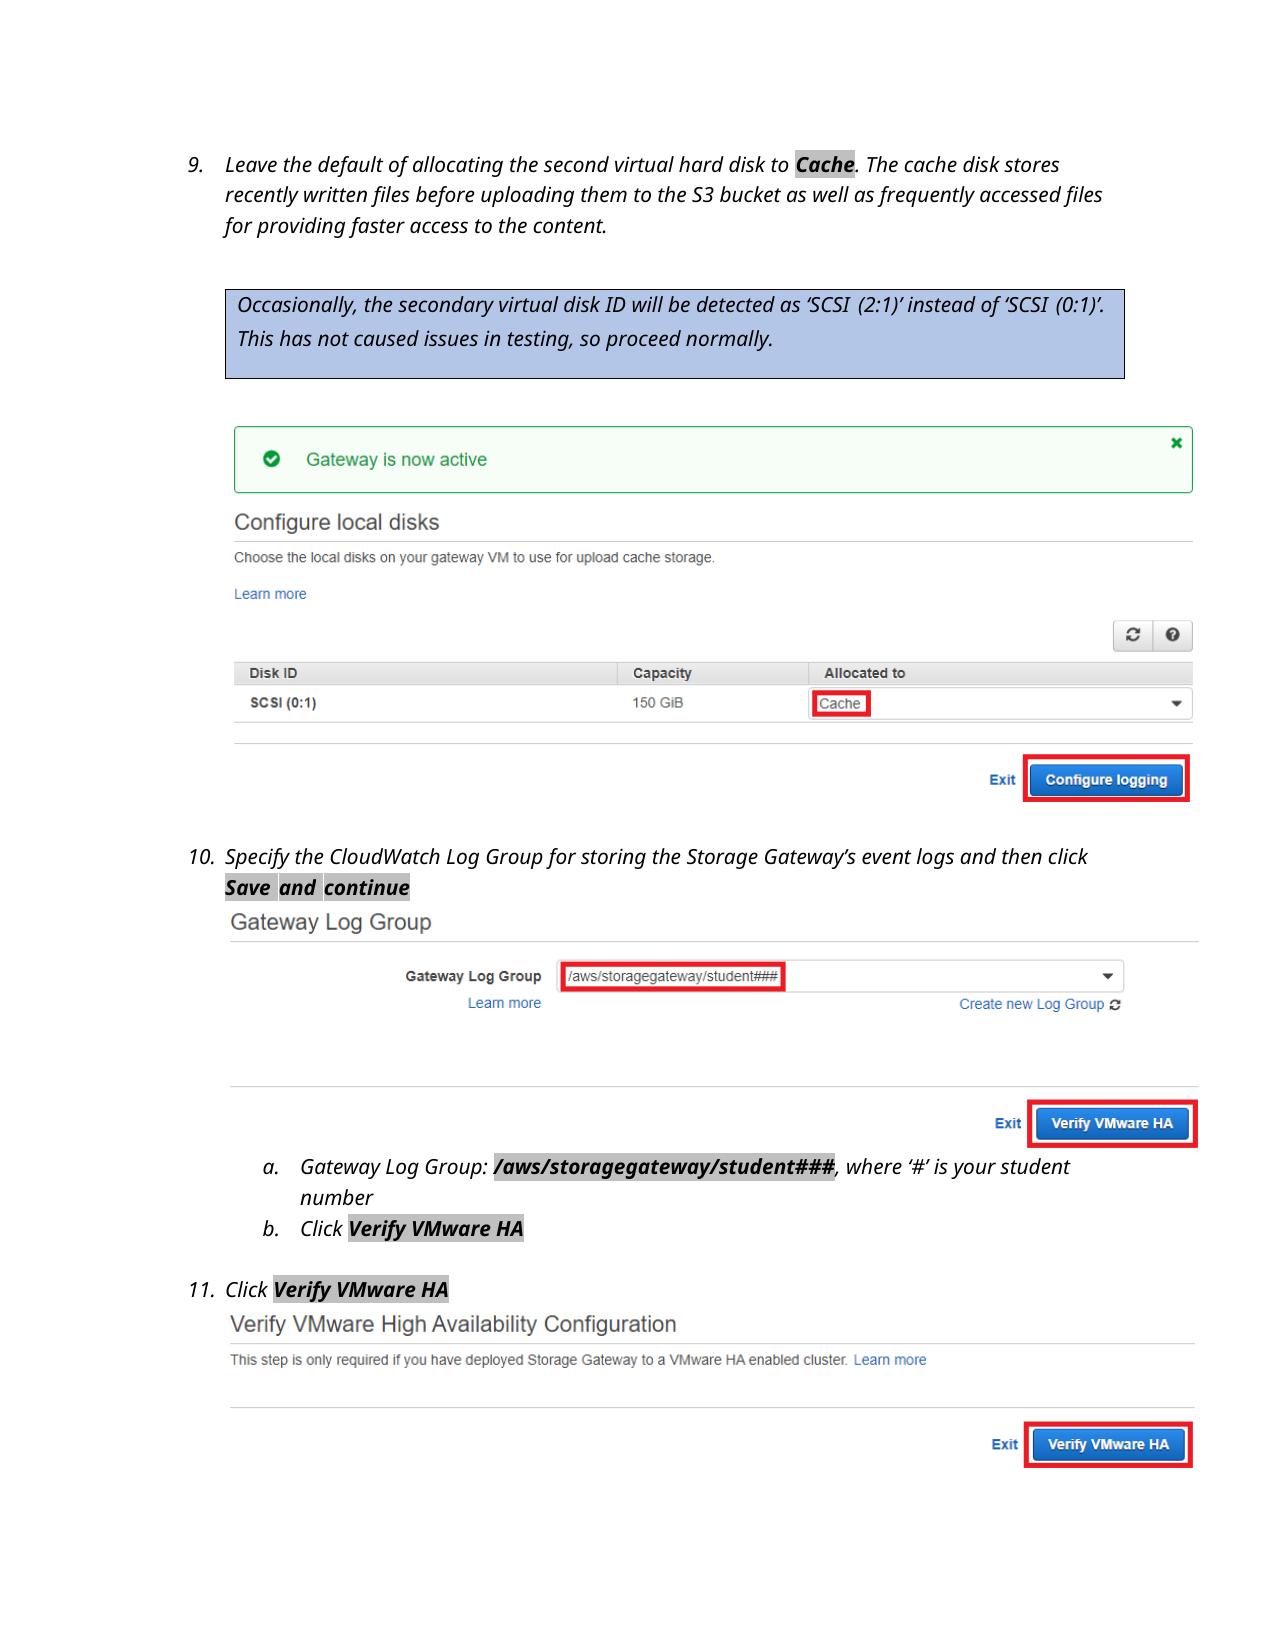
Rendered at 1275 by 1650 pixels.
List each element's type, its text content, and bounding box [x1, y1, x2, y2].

list Click Verify VMware HA [262, 1214, 1125, 1273]
list Gateway Log Group: /aws/storagegateway/student###, where ‘#’ is your student number [262, 1152, 1125, 1212]
list Leave the default of allocating the second virtual hard disk to Cache. The cache disk stores recently written files before uploading them to the S3 bucket as well as frequently accessed files for providing faster access to the content. [187, 150, 1125, 270]
table_header Occasionally, the secondary virtual disk ID will be detected as ‘SCSI (2:1)’ instead of ‘SCSI (0:1)’. This has not caused issues in testing, so proceed normally. [226, 290, 1124, 378]
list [187, 1275, 1125, 1499]
picture [225, 1305, 1199, 1469]
picture [225, 903, 1199, 1151]
picture [225, 413, 1199, 803]
